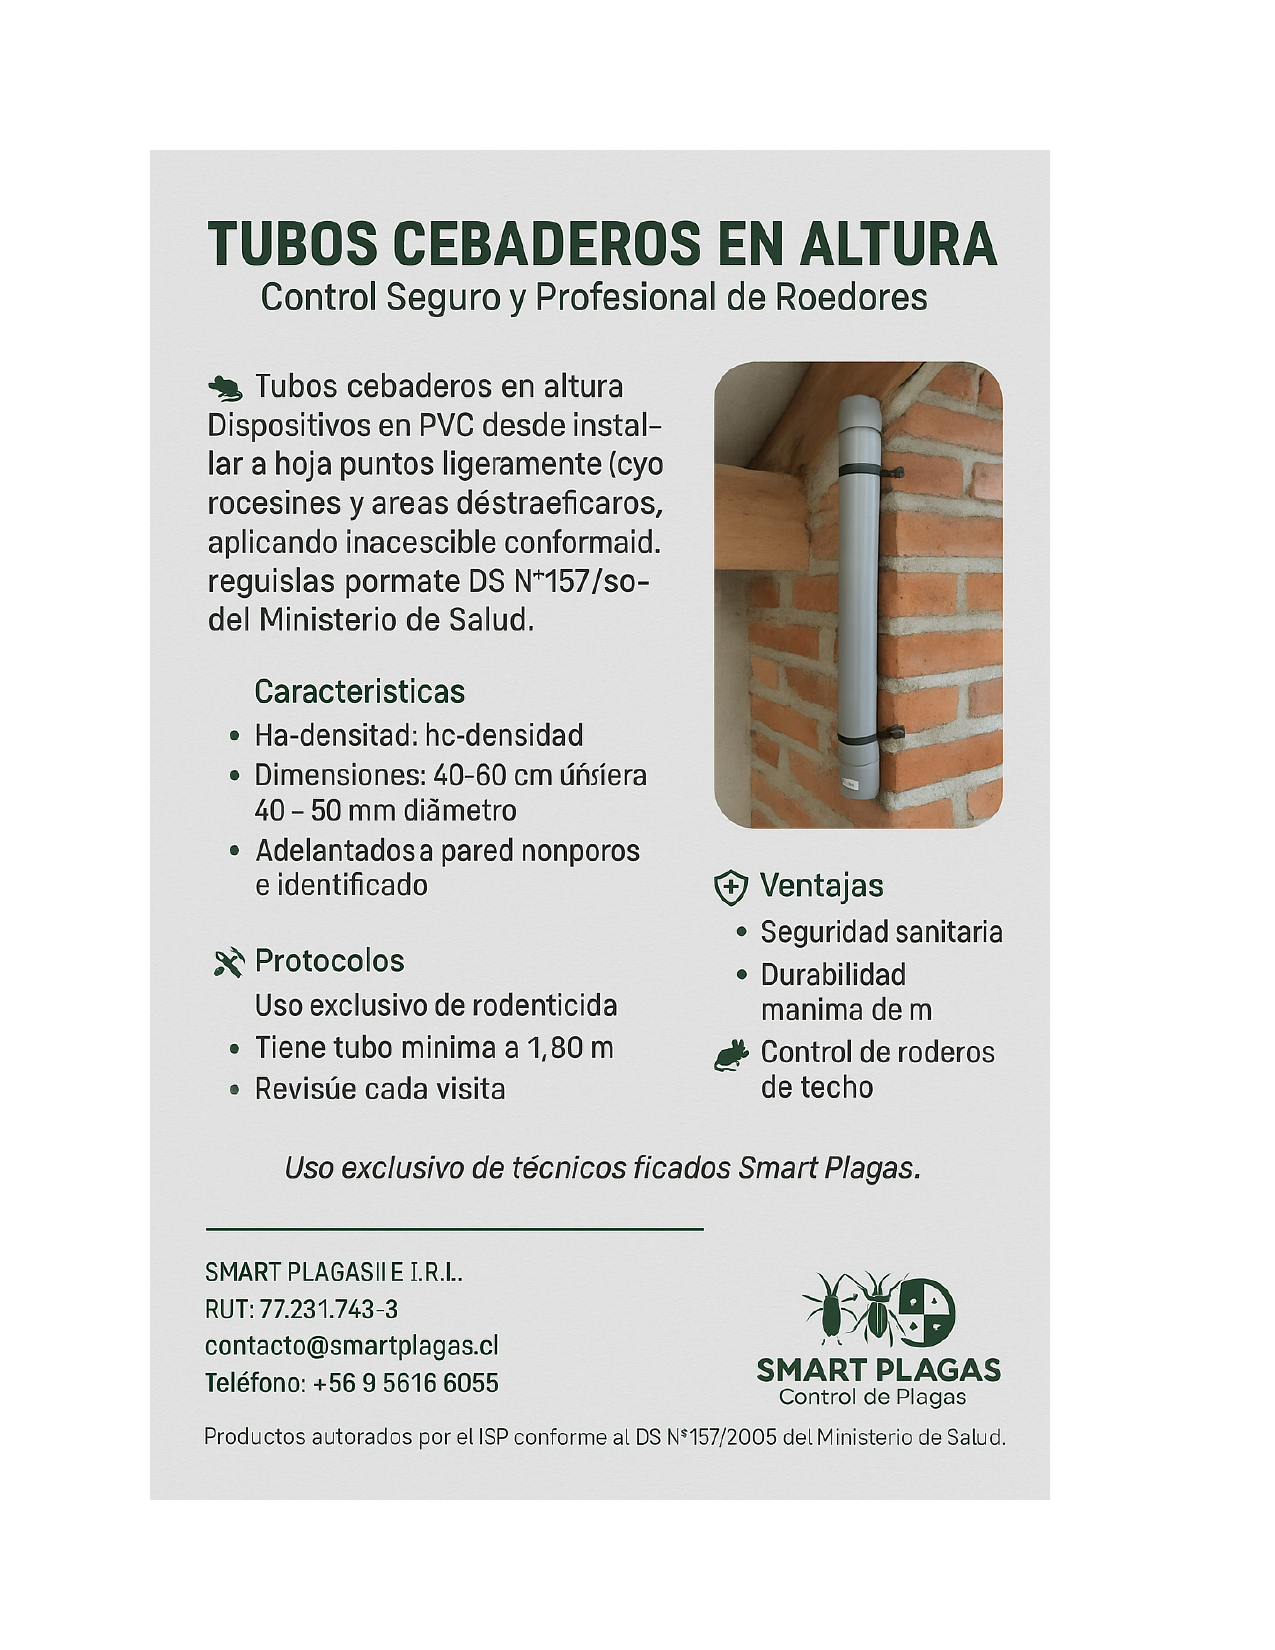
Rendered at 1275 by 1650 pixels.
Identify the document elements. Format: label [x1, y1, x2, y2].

picture [150, 150, 1050, 1500]
